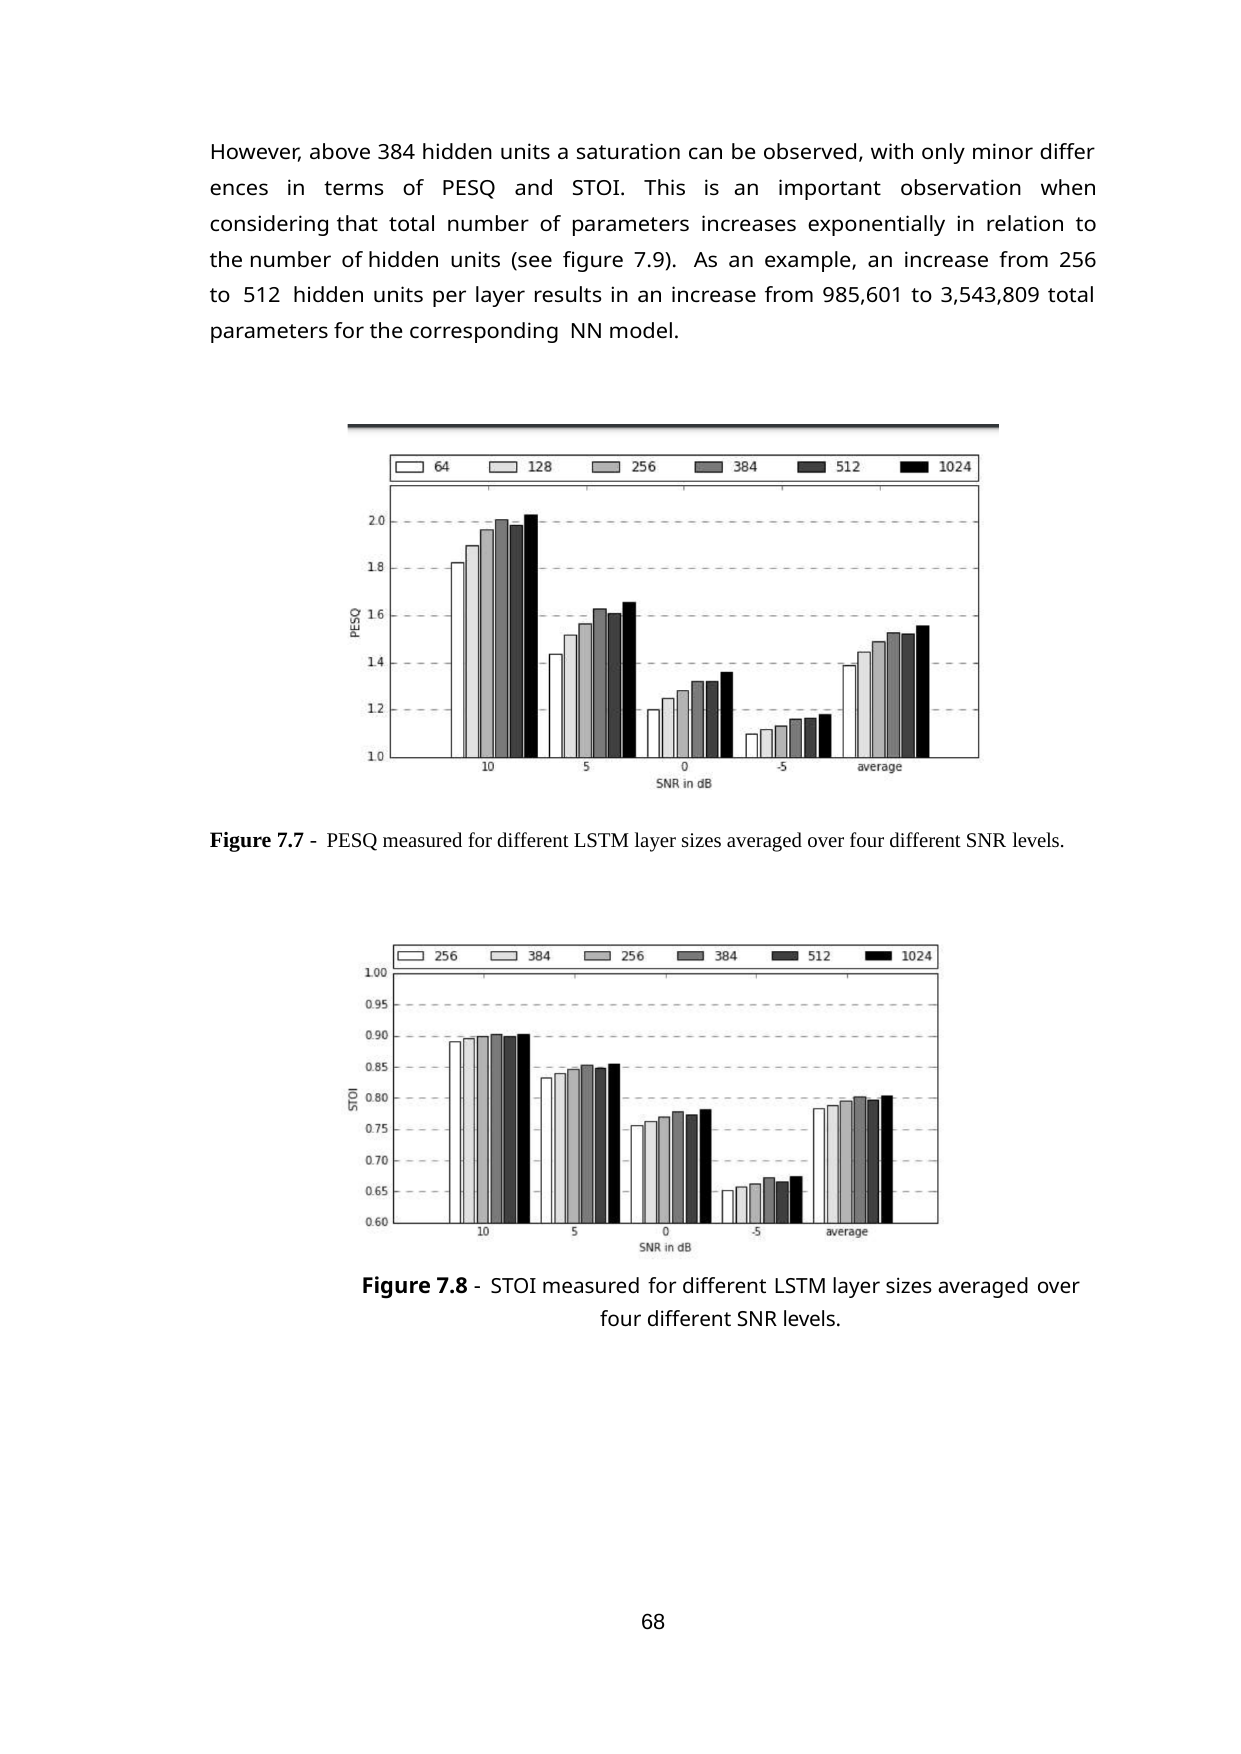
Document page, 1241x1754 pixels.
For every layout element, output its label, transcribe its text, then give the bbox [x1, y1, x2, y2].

picture [339, 928, 968, 1266]
picture [347, 424, 999, 806]
text However, above 384 hidden units a saturation can be observed, with only minor differ­ ences in terms of PESQ and STOI. This is an important observation when considering that total number of parameters increases exponentially in relation to the number of hidden units (see figure 7.9). As an example, an increase from 256 to 512 hidden units per layer results in an increase from 985,601 to 3,543,809 total parameters for the corresponding NN model. [209, 137, 1097, 344]
text Figure 7.7 - PESQ measured for different LSTM layer sizes averaged over four different SNR levels. [209, 827, 1097, 852]
